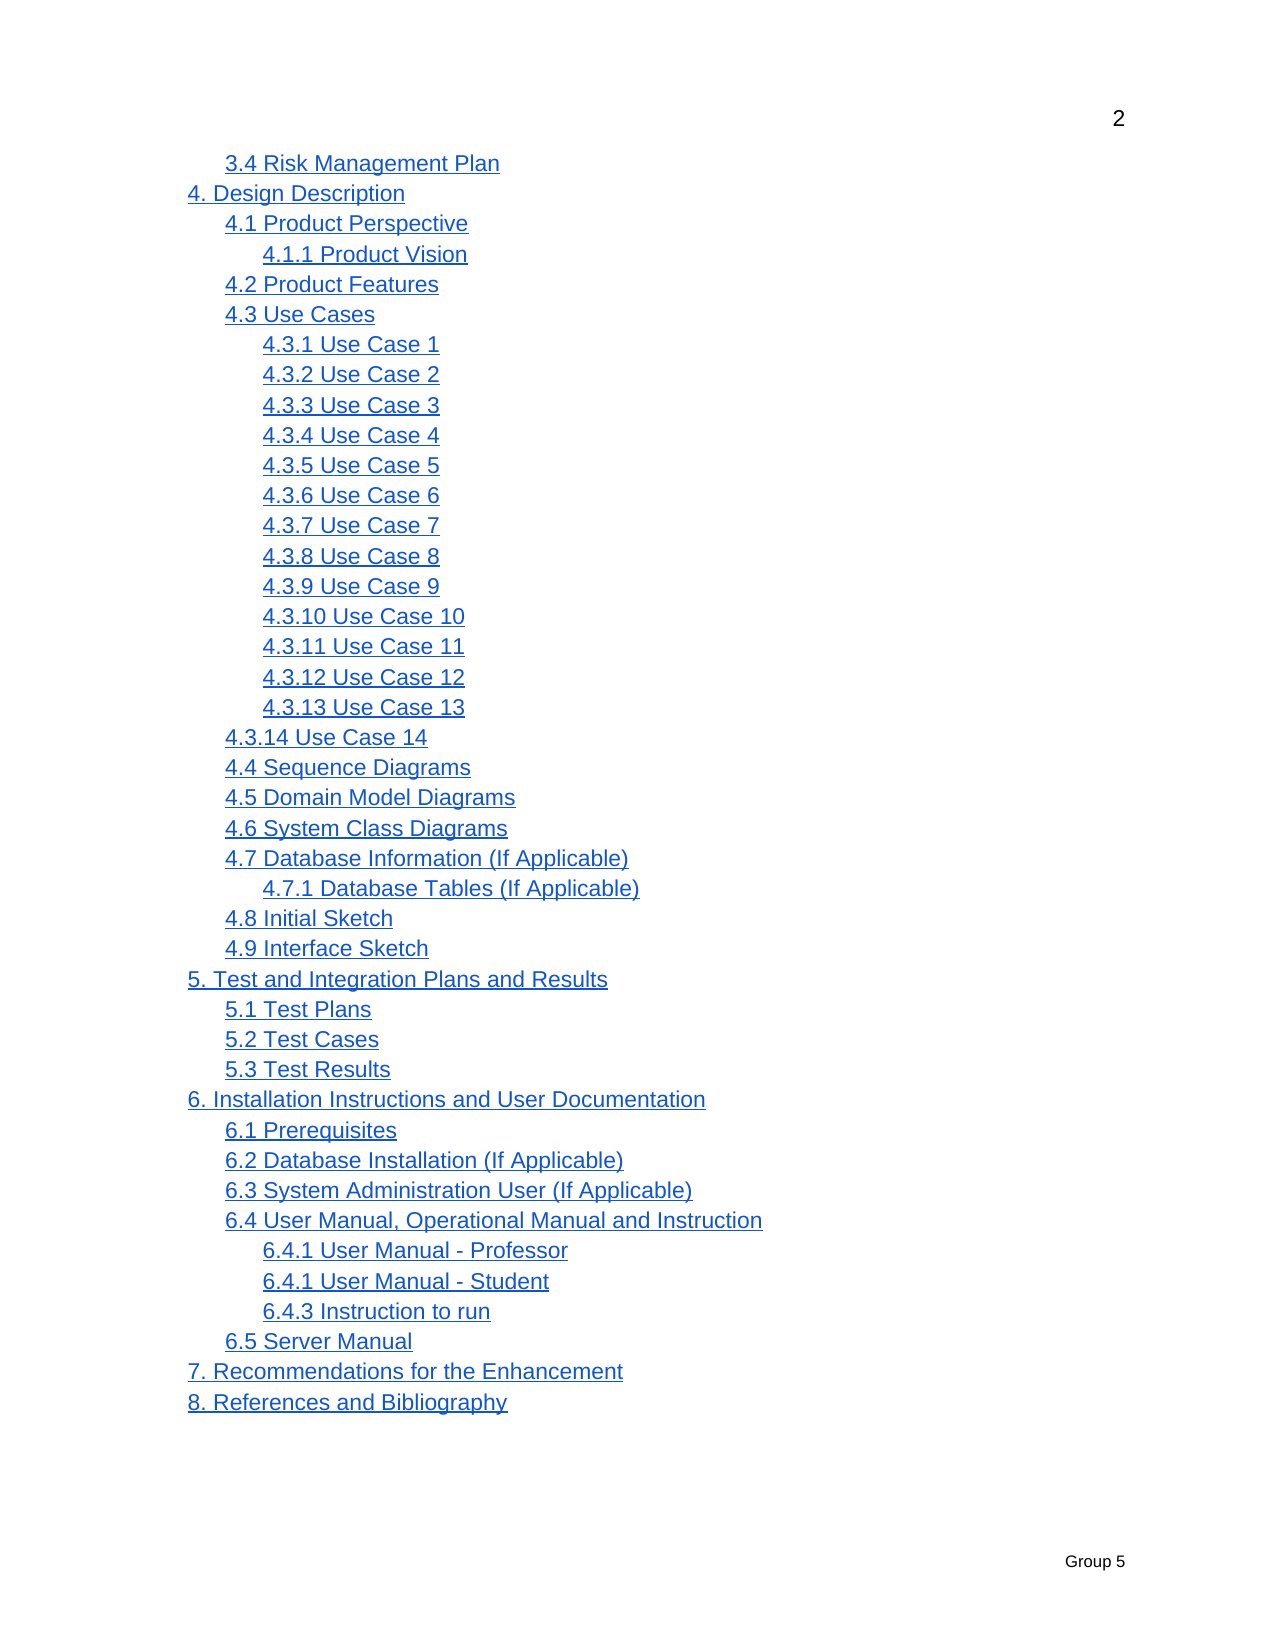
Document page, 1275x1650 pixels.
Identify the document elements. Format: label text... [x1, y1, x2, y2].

text 4.3.13 Use Case 13 [262, 694, 1125, 720]
text 6.4.1 User Manual - Professor [262, 1237, 1125, 1264]
text 4.3.3 Use Case 3 [262, 392, 1125, 418]
text 5.3 Test Results [225, 1056, 1125, 1083]
text 6.4 User Manual, Operational Manual and Instruction [225, 1207, 1125, 1234]
text 4.1 Product Perspective [225, 210, 1125, 237]
text 4.9 Interface Sketch [225, 935, 1125, 962]
text 6.2 Database Installation (If Applicable) [225, 1147, 1125, 1173]
text 4.1.1 Product Vision [262, 241, 1125, 267]
text 4.3.1 Use Case 1 [262, 331, 1125, 358]
text 5. Test and Integration Plans and Results [187, 966, 1125, 992]
text 4.3.6 Use Case 6 [262, 482, 1125, 509]
text 4.3.14 Use Case 14 [225, 724, 1125, 750]
text 4.2 Product Features [225, 271, 1125, 297]
text 6.4.1 User Manual - Student [262, 1268, 1125, 1294]
text 4.3.9 Use Case 9 [262, 573, 1125, 599]
text 4.3.7 Use Case 7 [262, 512, 1125, 539]
text 4.5 Domain Model Diagrams [225, 784, 1125, 811]
text 6.1 Prerequisites [225, 1117, 1125, 1143]
text 4.3.2 Use Case 2 [262, 361, 1125, 388]
text 4. Design Description [187, 180, 1125, 207]
text 6.4.3 Instruction to run [262, 1298, 1125, 1324]
text 6.3 System Administration User (If Applicable) [225, 1177, 1125, 1203]
text 7. Recommendations for the Enhancement [187, 1358, 1125, 1385]
text 4.8 Initial Sketch [225, 905, 1125, 932]
text 4.6 System Class Diagrams [225, 814, 1125, 841]
text 5.2 Test Cases [225, 1026, 1125, 1052]
text 4.4 Sequence Diagrams [225, 754, 1125, 781]
text 5.1 Test Plans [225, 996, 1125, 1022]
text 3.4 Risk Management Plan [225, 150, 1125, 176]
text 4.3 Use Cases [225, 301, 1125, 327]
text 6.5 Server Manual [225, 1328, 1125, 1354]
text 4.3.8 Use Case 8 [262, 543, 1125, 569]
text 4.3.10 Use Case 10 [262, 603, 1125, 629]
text 4.7.1 Database Tables (If Applicable) [262, 875, 1125, 901]
text 4.3.5 Use Case 5 [262, 452, 1125, 478]
text 4.3.11 Use Case 11 [262, 633, 1125, 660]
text 4.3.12 Use Case 12 [262, 663, 1125, 690]
text 4.3.4 Use Case 4 [262, 422, 1125, 448]
text 8. References and Bibliography [187, 1388, 1125, 1415]
text 6. Installation Instructions and User Documentation [187, 1086, 1125, 1113]
text 4.7 Database Information (If Applicable) [225, 845, 1125, 871]
